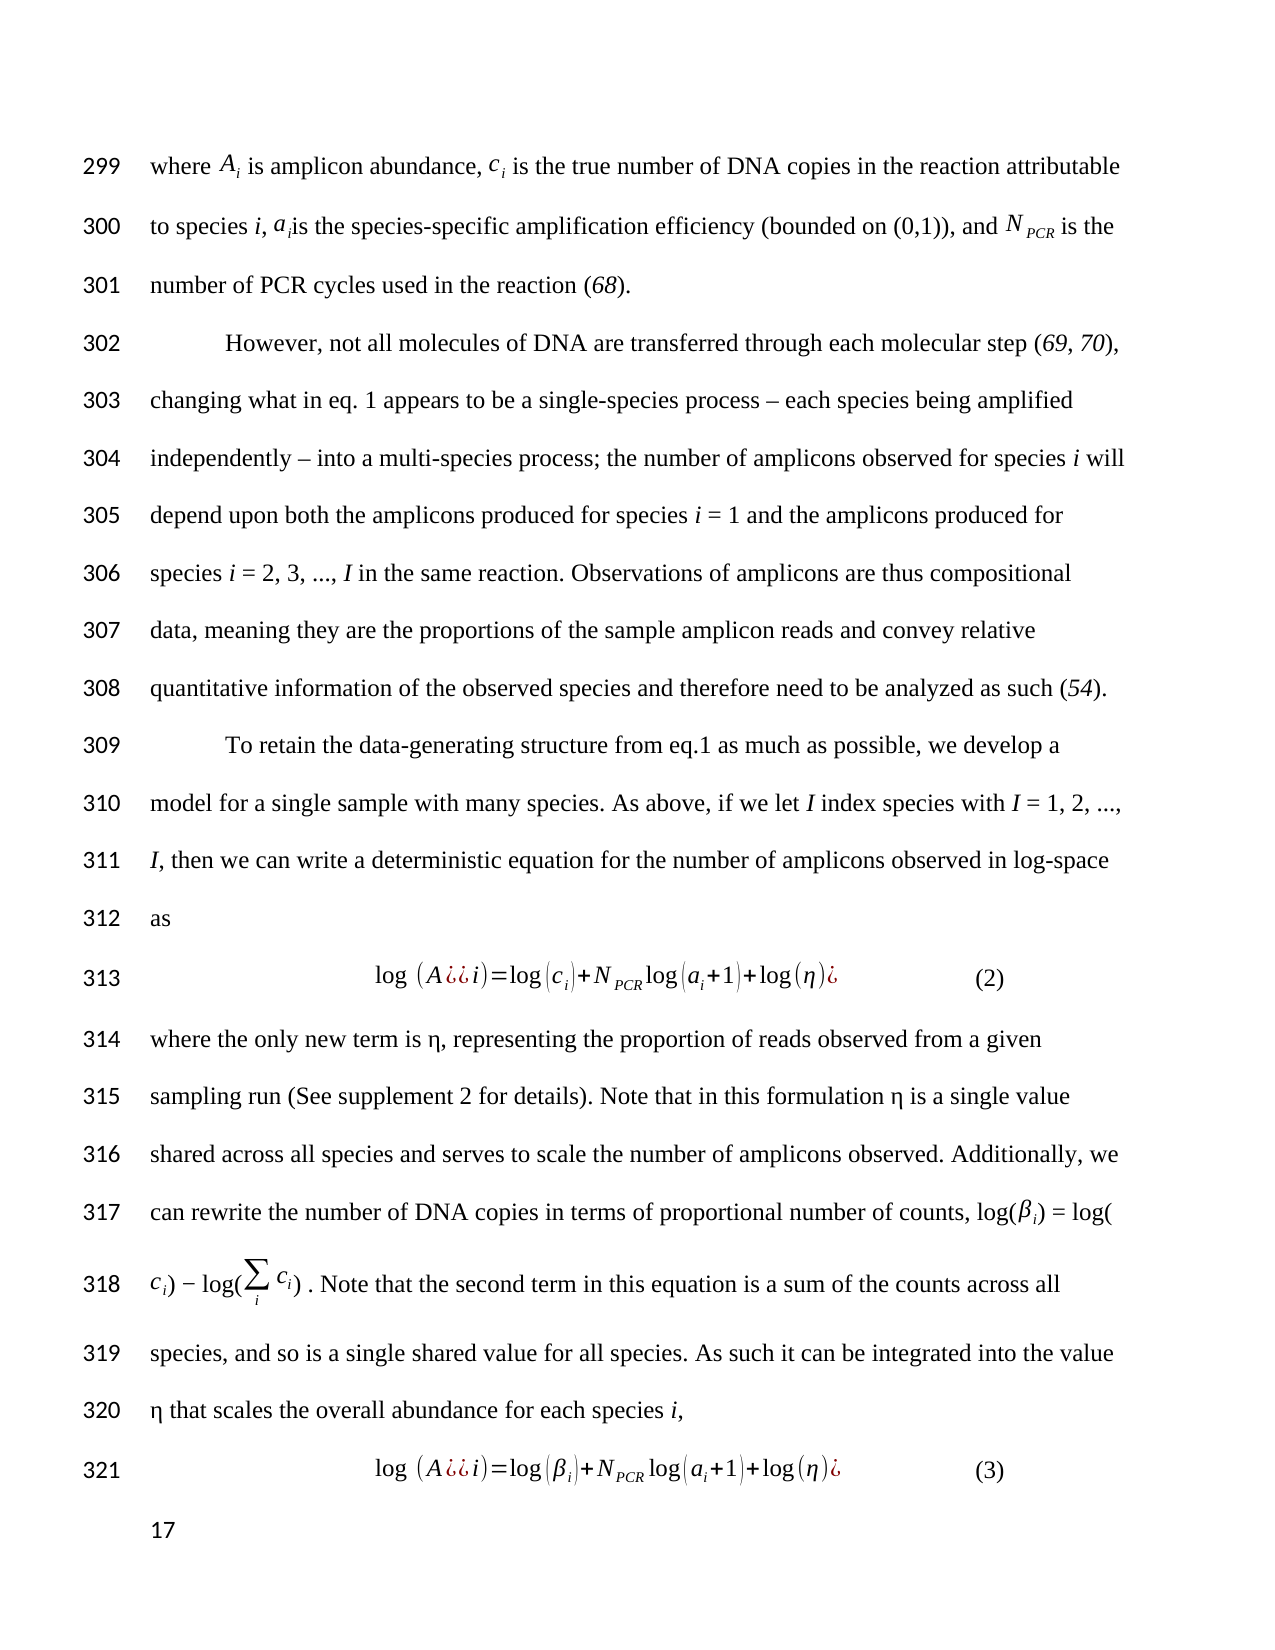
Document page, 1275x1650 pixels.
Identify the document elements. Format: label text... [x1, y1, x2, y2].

text where the only new term is η, representing the proportion of reads observed from a given sampling run (See supplement 2 for details). Note that in this formulation η is a single value shared across all species and serves to scale the number of amplicons observed. Additionally, we can rewrite the number of DNA copies in terms of proportional number of counts, log() = log() − log() . Note that the second term in this equation is a sum of the counts across all species, and so is a single shared value for all species. As such it can be integrated into the value η that scales the overall abundance for each species i, [150, 1024, 1125, 1424]
text (3) [150, 1453, 1125, 1487]
text (2) [150, 960, 1125, 995]
text However, not all molecules of DNA are transferred through each molecular step (69, 70), changing what in eq. 1 appears to be a single-species process – each species being amplified independently – into a multi-species process; the number of amplicons observed for species i will depend upon both the amplicons produced for species i = 1 and the amplicons produced for species i = 2, 3, ..., I in the same reaction. Observations of amplicons are thus compositional data, meaning they are the proportions of the sample amplicon reads and convey relative quantitative information of the observed species and therefore need to be analyzed as such (54). [150, 328, 1125, 701]
text To retain the data-generating structure from eq.1 as much as possible, we develop a model for a single sample with many species. As above, if we let I index species with I = 1, 2, ..., I, then we can write a deterministic equation for the number of amplicons observed in log-space as [150, 730, 1125, 931]
text where is amplicon abundance, is the true number of DNA copies in the reaction attributable to species i, is the species-specific amplification efficiency (bounded on (0,1)), and is the number of PCR cycles used in the reaction (68). [150, 150, 1125, 299]
